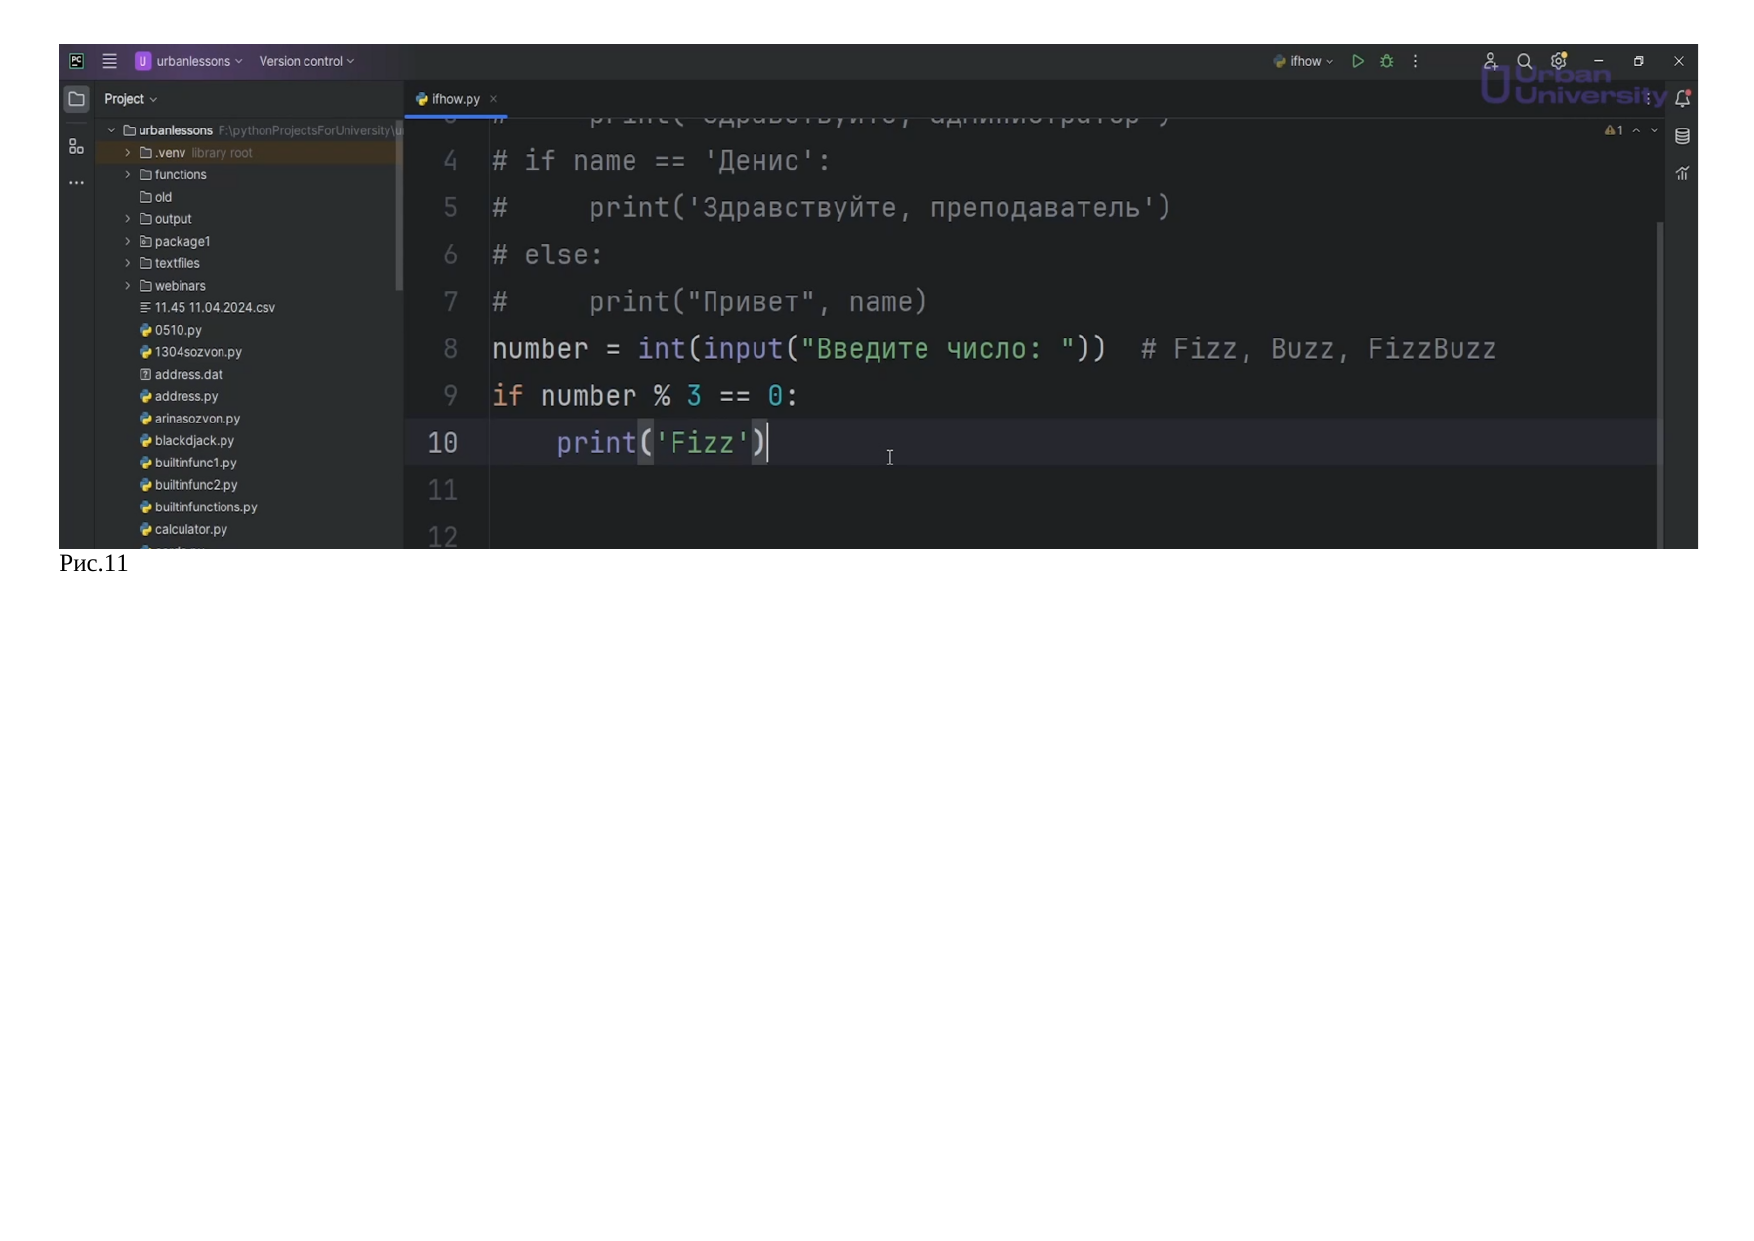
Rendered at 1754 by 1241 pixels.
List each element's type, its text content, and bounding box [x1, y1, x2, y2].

text Рис.11 [59, 549, 1698, 577]
picture [59, 44, 1699, 549]
